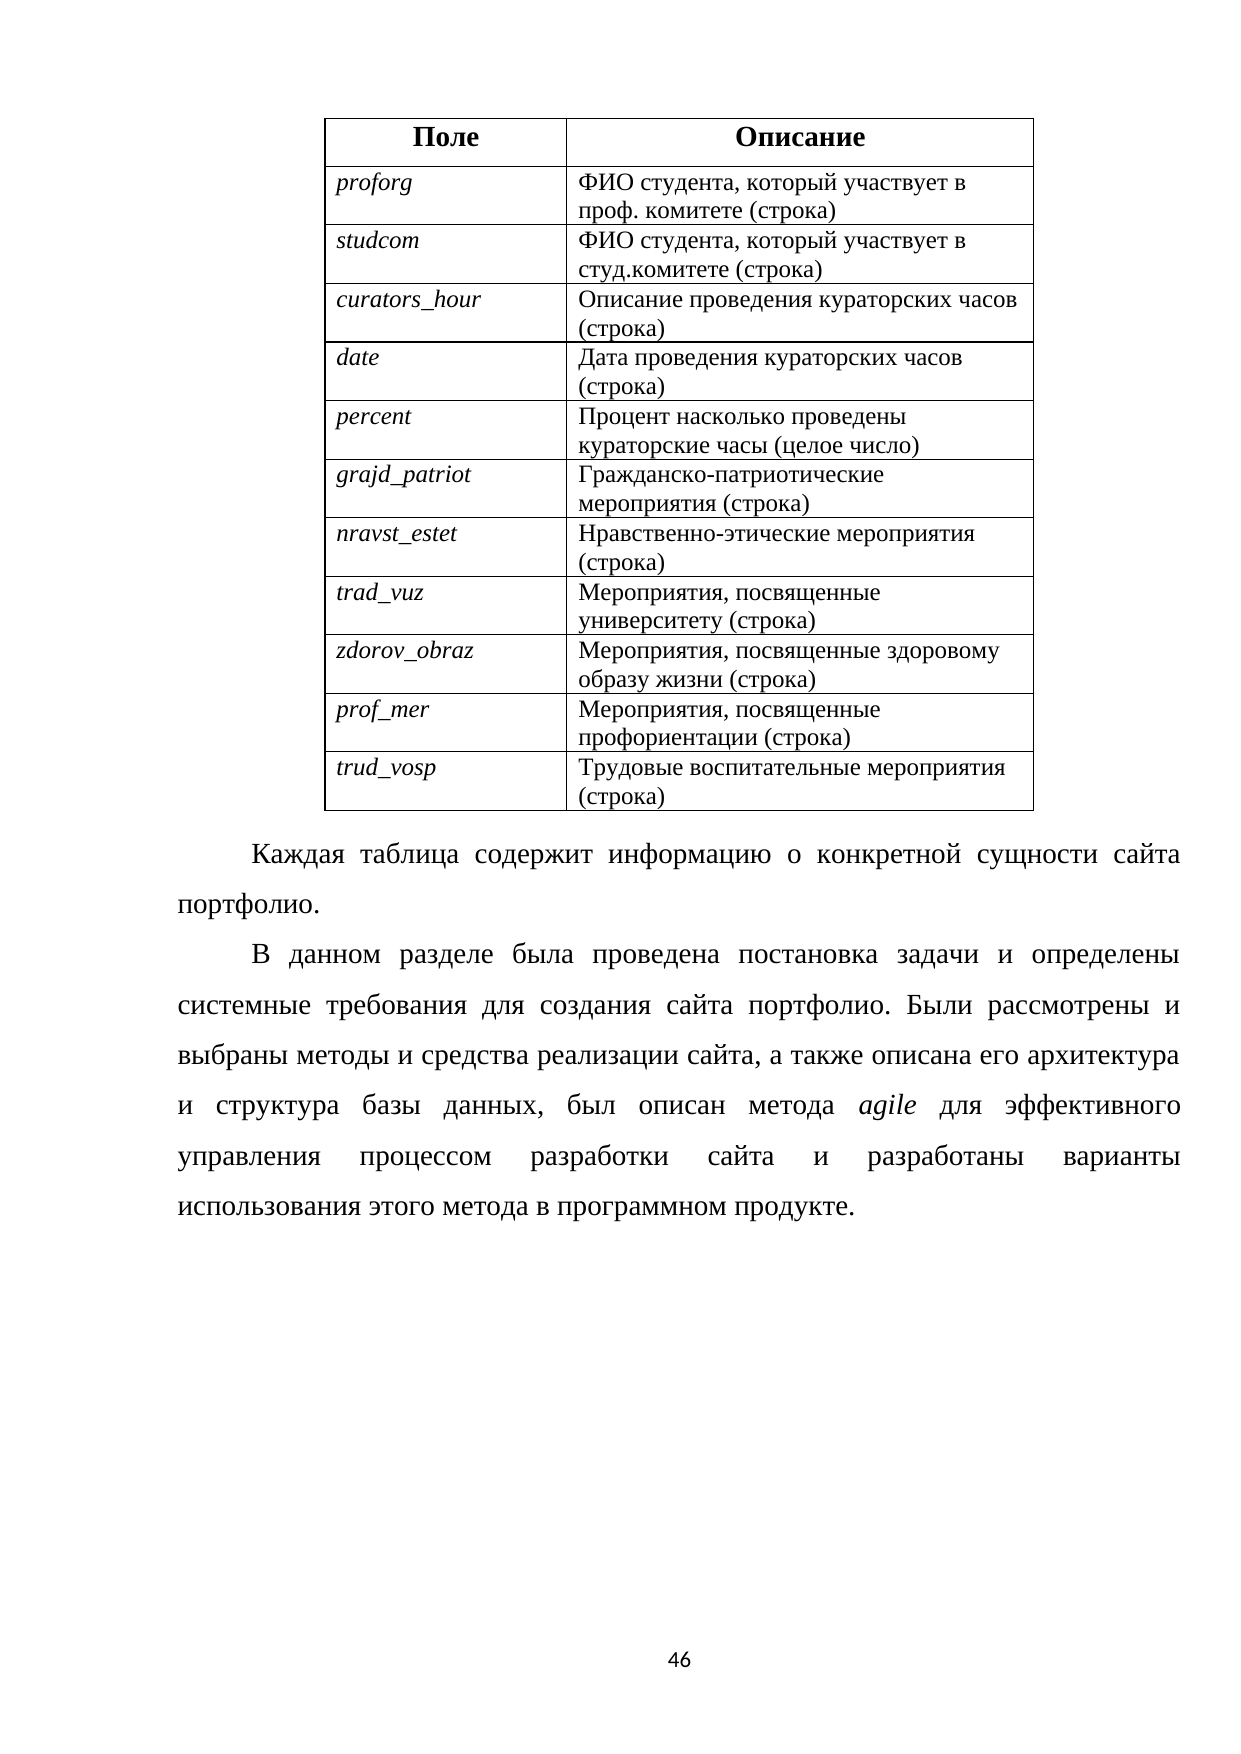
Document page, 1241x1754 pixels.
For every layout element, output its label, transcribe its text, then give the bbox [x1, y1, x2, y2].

table_cell grajd_patriot [326, 460, 566, 517]
table_cell Трудовые воспитательные мероприятия (строка) [567, 752, 1033, 810]
table_cell trud_vosp [326, 752, 566, 810]
table_cell Мероприятия, посвященные здоровому образу жизни (строка) [567, 635, 1033, 693]
text В данном разделе была проведена постановка задачи и определены системные требования для создания сайта портфолио. Были рассмотрены и выбраны методы и средства реализации сайта, а также описана его архитектура и структура базы данных, был описан метода agile для эффективного управления процессом разработки сайта и разработаны варианты использования этого метода в программном продукте. [177, 936, 1181, 1222]
text Каждая таблица содержит информацию о конкретной сущности сайта портфолио. [177, 836, 1181, 920]
table_cell ФИО студента, который участвует в проф. комитете (строка) [567, 167, 1033, 224]
table_cell Мероприятия, посвященные профориентации (строка) [567, 694, 1033, 751]
table_cell nravst_estet [326, 518, 566, 576]
table_cell Нравственно-этические мероприятия (строка) [567, 518, 1033, 576]
table_cell Дата проведения кураторских часов (строка) [567, 343, 1033, 400]
table_header Описание [567, 119, 1033, 166]
table_cell percent [326, 401, 566, 458]
table_cell Процент насколько проведены кураторские часы (целое число) [567, 401, 1033, 458]
table_cell trad_vuz [326, 577, 566, 634]
table_cell date [326, 343, 566, 400]
table_cell proforg [326, 167, 566, 224]
table_cell prof_mer [326, 694, 566, 751]
table_cell zdorov_obraz [326, 635, 566, 693]
table_header Поле [326, 119, 566, 166]
table_cell Мероприятия, посвященные университету (строка) [567, 577, 1033, 634]
table_cell curators_hour [326, 284, 566, 341]
table_cell Описание проведения кураторских часов (строка) [567, 284, 1033, 341]
table_cell Гражданско-патриотические мероприятия (строка) [567, 460, 1033, 517]
table_cell studcom [326, 225, 566, 283]
table_cell ФИО студента, который участвует в студ.комитете (строка) [567, 225, 1033, 283]
